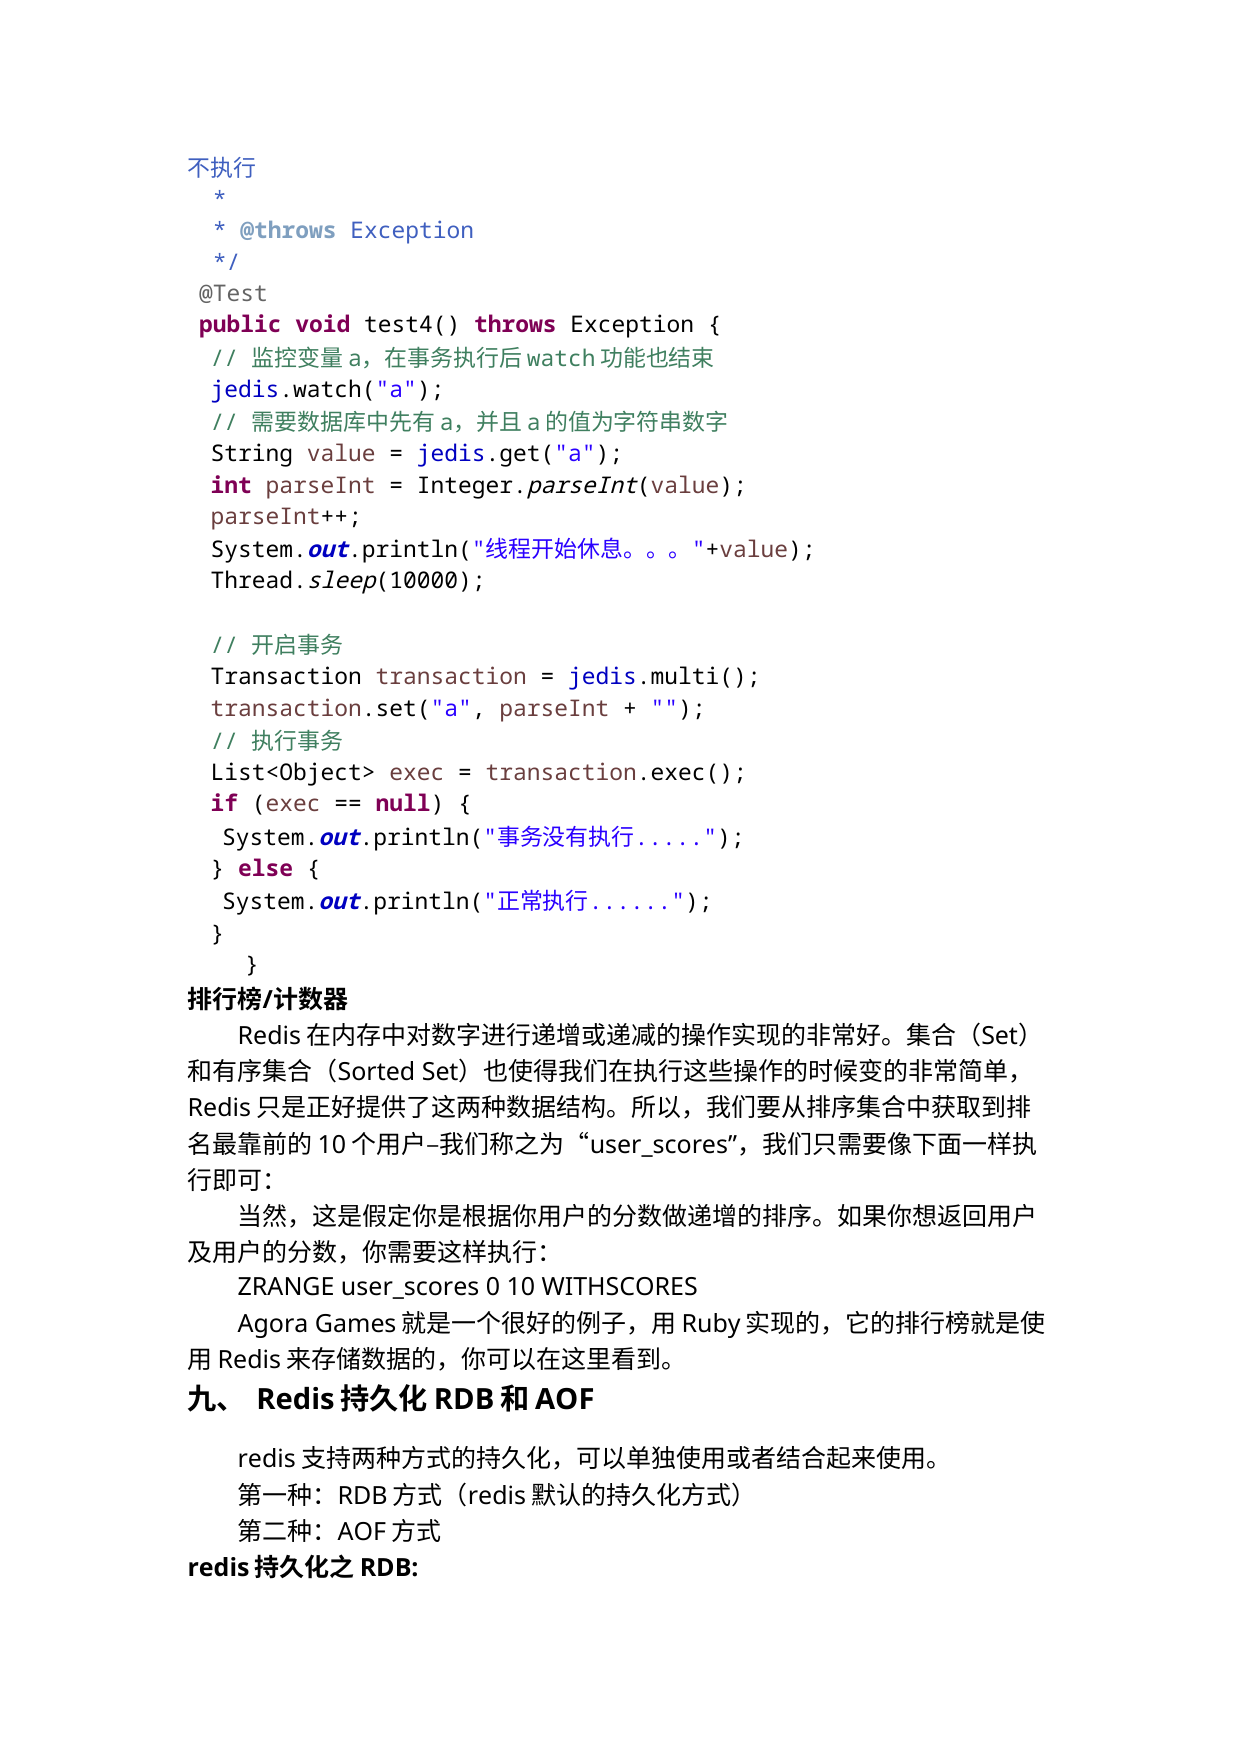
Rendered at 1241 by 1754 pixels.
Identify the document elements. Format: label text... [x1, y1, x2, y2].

list 第一种：RDB方式（redis默认的持久化方式） [187, 1475, 1053, 1511]
text * [187, 183, 1053, 214]
text } else { [187, 852, 1053, 883]
text int parseInt = Integer.parseInt(value); [187, 469, 1053, 500]
text // 开启事务 [187, 627, 1053, 660]
text System.out.println("正常执行......"); [187, 883, 1053, 917]
text jedis.watch("a"); [187, 373, 1053, 404]
text transaction.set("a", parseInt + ""); [187, 692, 1053, 723]
list Redis在内存中对数字进行递增或递减的操作实现的非常好。集合（Set）和有序集合（Sorted Set）也使得我们在执行这些操作的时候变的非常简单，Redis只是正好提供了这两种数据结构。所以，我们要从排序集合中获取到排名最靠前的10个用户–我们称之为“user_scores”，我们只需要像下面一样执行即可： [187, 1015, 1053, 1197]
text 排行榜/计数器 [187, 979, 1053, 1015]
text * @throws Exception [187, 214, 1053, 246]
text parseInt++; [187, 500, 1053, 531]
text redis持久化之RDB: [187, 1548, 1053, 1584]
text @Test [187, 277, 1053, 308]
list Agora Games就是一个很好的例子，用Ruby实现的，它的排行榜就是使用Redis来存储数据的，你可以在这里看到。 [187, 1303, 1053, 1376]
text // 执行事务 [187, 723, 1053, 756]
text Transaction transaction = jedis.multi(); [187, 660, 1053, 692]
text Thread.sleep(10000); [187, 564, 1053, 596]
list 第二种：AOF方式 [187, 1511, 1053, 1548]
text // 需要数据库中先有a，并且a的值为字符串数字 [187, 404, 1053, 437]
text List<Object> exec = transaction.exec(); [187, 756, 1053, 787]
list redis支持两种方式的持久化，可以单独使用或者结合起来使用。 [187, 1439, 1053, 1475]
text } [187, 917, 1053, 948]
list ZRANGE user_scores 0 10 WITHSCORES [187, 1269, 1053, 1303]
text public void test4() throws Exception { [187, 308, 1053, 339]
text // 监控变量a，在事务执行后watch功能也结束 [187, 339, 1053, 373]
text System.out.println("线程开始休息。。。"+value); [187, 531, 1053, 564]
text if (exec == null) { [187, 787, 1053, 819]
list } [187, 948, 1053, 979]
text */ [187, 246, 1053, 277]
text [187, 150, 1053, 183]
list Redis持久化RDB和AOF [187, 1376, 1053, 1418]
text System.out.println("事务没有执行....."); [187, 819, 1053, 852]
list 当然，这是假定你是根据你用户的分数做递增的排序。如果你想返回用户及用户的分数，你需要这样执行： [187, 1197, 1053, 1269]
text String value = jedis.get("a"); [187, 437, 1053, 469]
